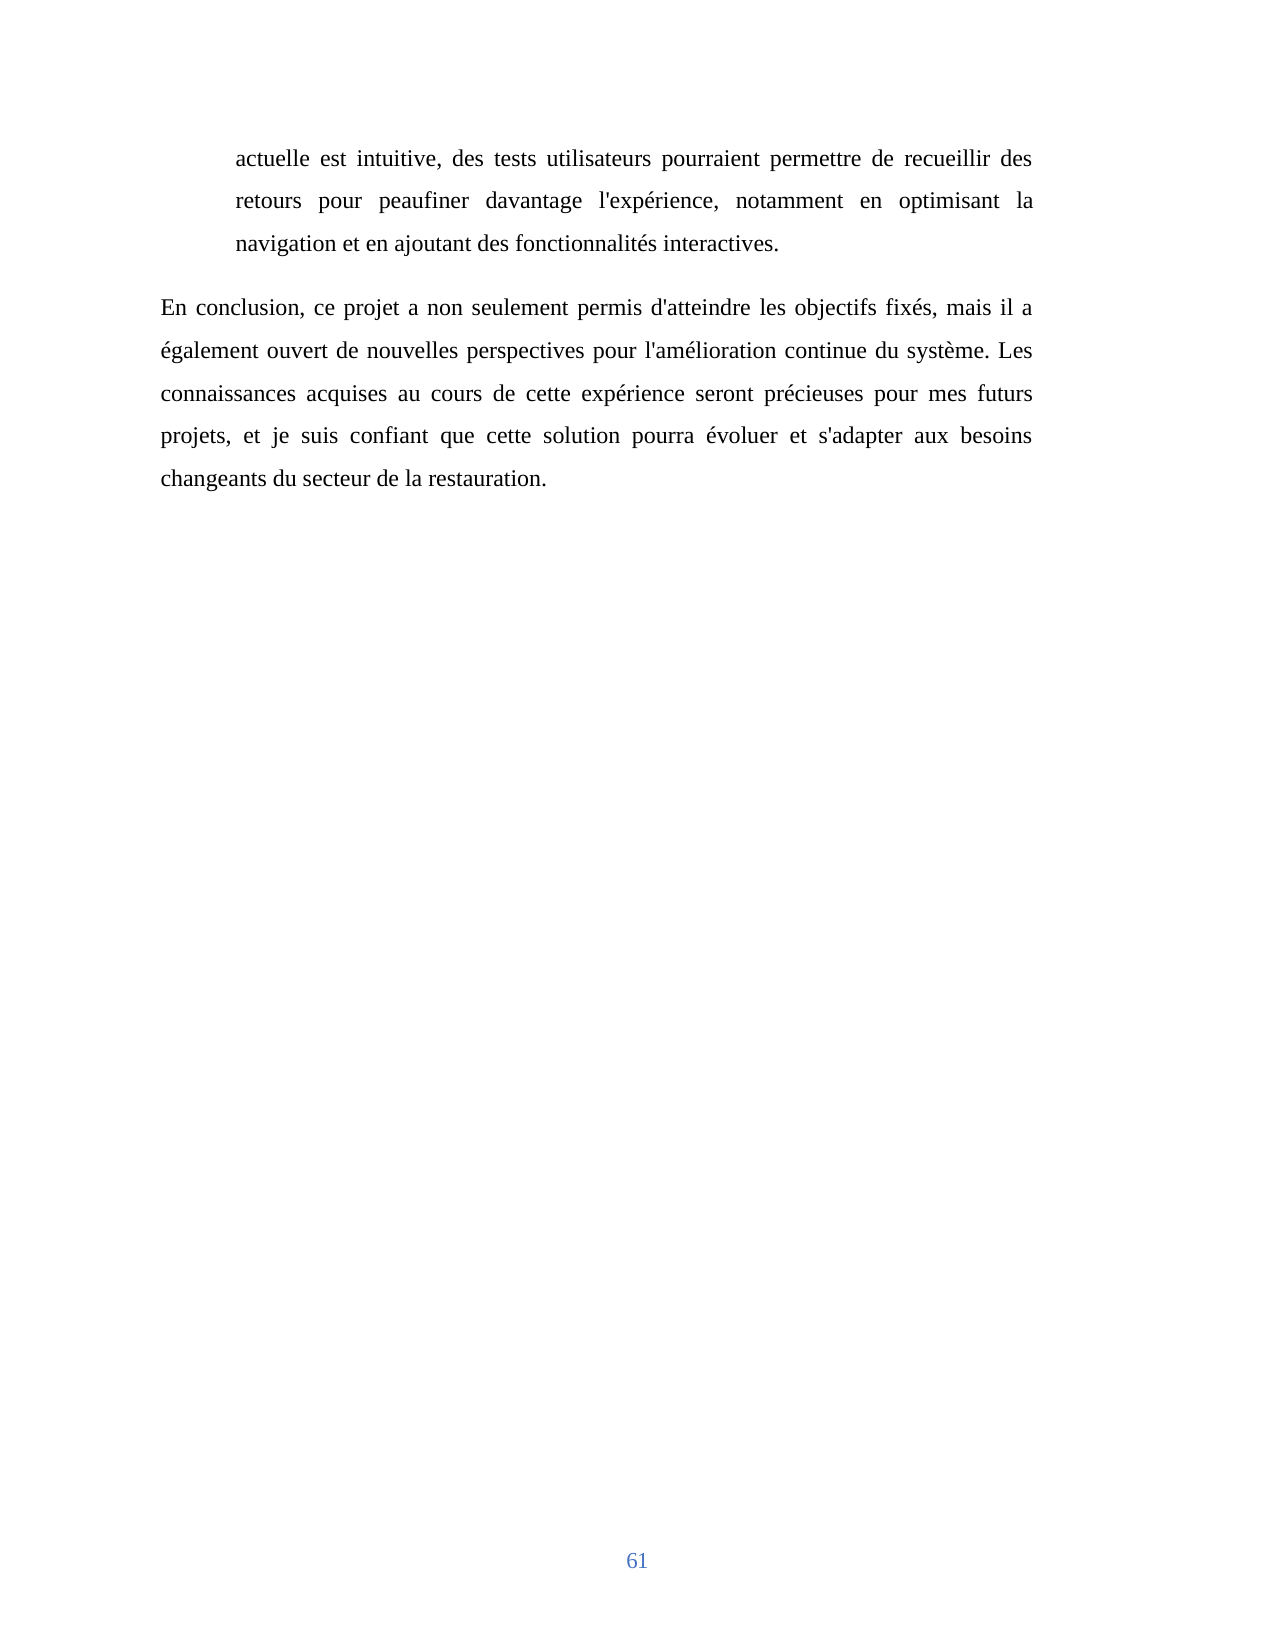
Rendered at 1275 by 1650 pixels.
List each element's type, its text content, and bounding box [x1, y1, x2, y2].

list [198, 144, 1034, 257]
text En conclusion, ce projet a non seulement permis d'atteindre les objectifs fixés, mais il a également ouvert de nouvelles perspectives pour l'amélioration continue du système. Les connaissances acquises au cours de cette expérience seront précieuses pour mes futurs projets, et je suis confiant que cette solution pourra évoluer et s'adapter aux besoins changeants du secteur de la restauration. [160, 293, 1034, 492]
